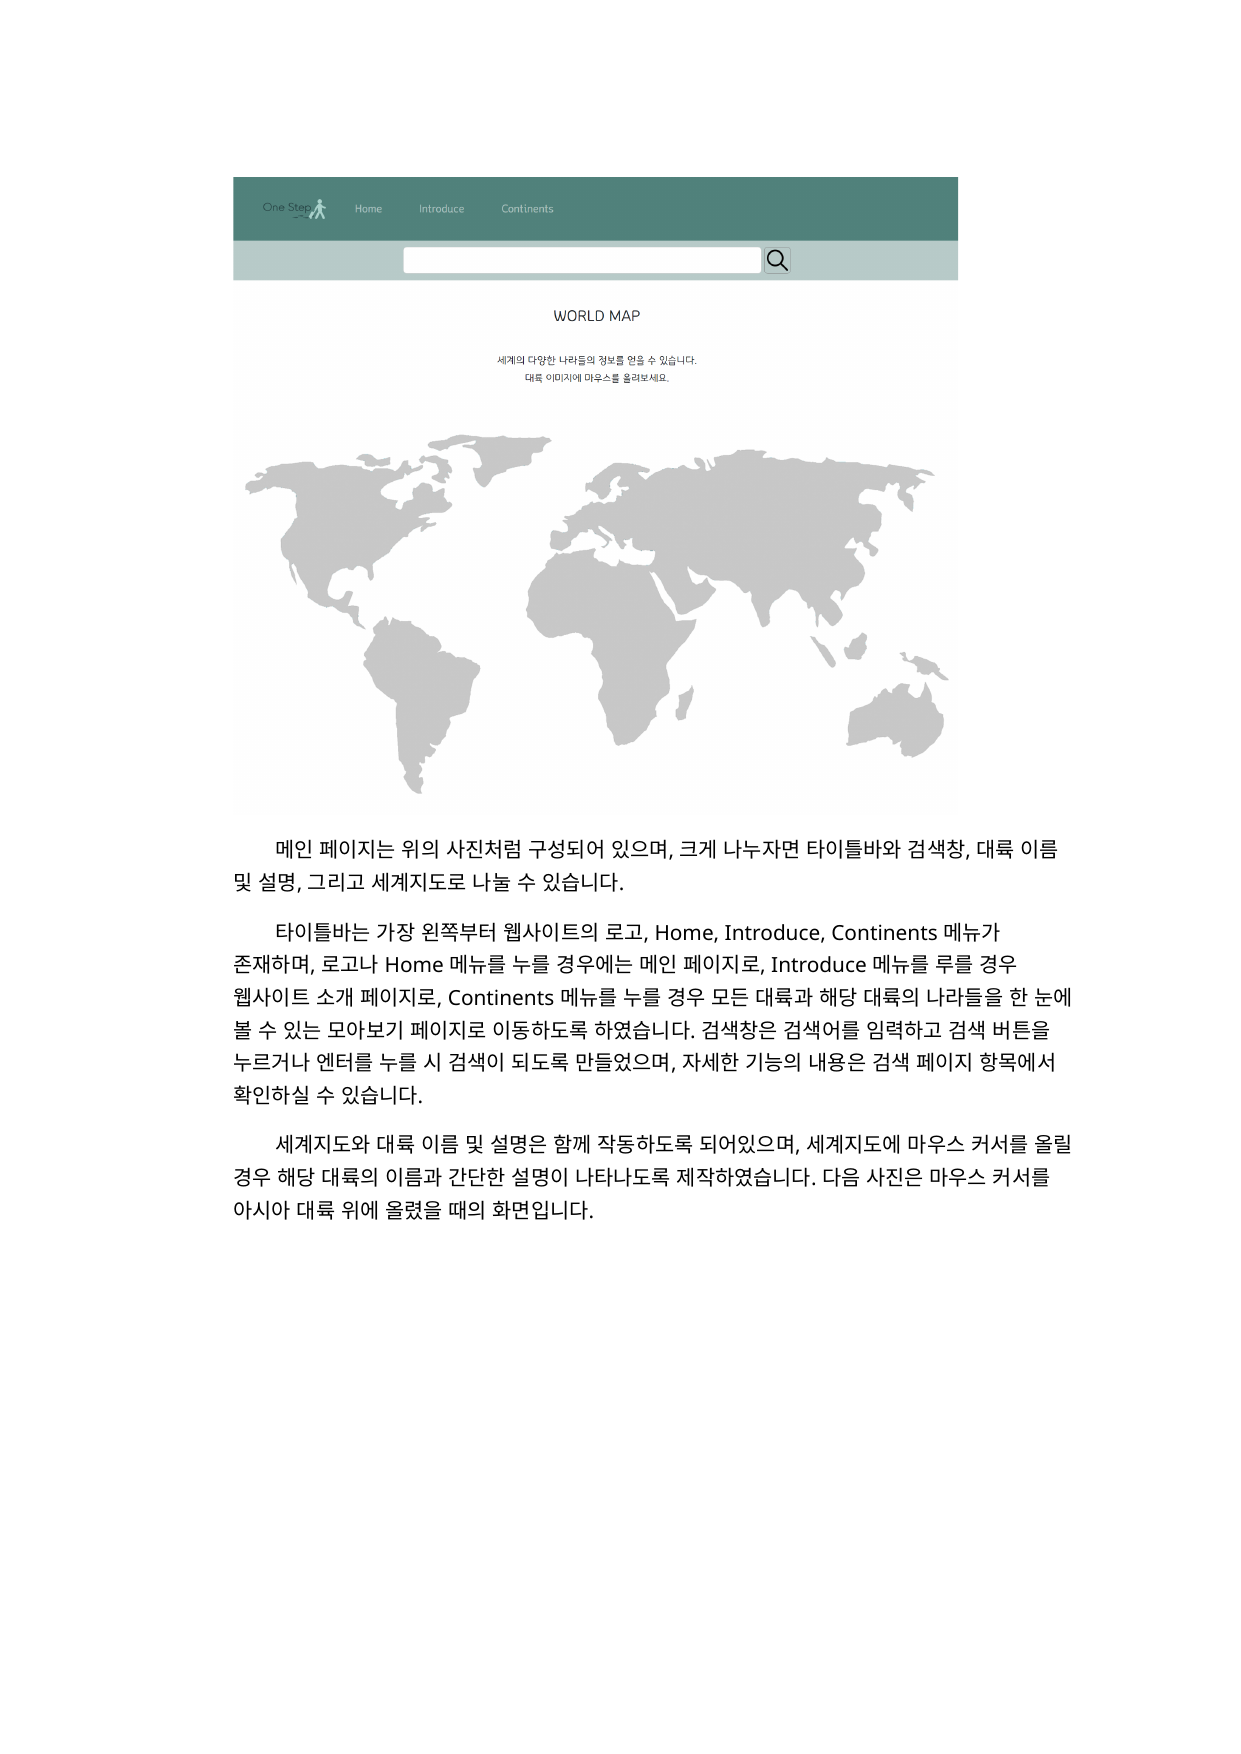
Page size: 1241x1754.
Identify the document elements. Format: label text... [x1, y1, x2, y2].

text 타이틀바는 가장 왼쪽부터 웹사이트의 로고, Home, Introduce, Continents 메뉴가 존재하며, 로고나 Home 메뉴를 누를 경우에는 메인 페이지로, Introduce 메뉴를 루를 경우 웹사이트 소개 페이지로, Continents 메뉴를 누를 경우 모든 대륙과 해당 대륙의 나라들을 한 눈에 볼 수 있는 모아보기 페이지로 이동하도록 하였습니다. 검색창은 검색어를 임력하고 검색 버튼을 누르거나 엔터를 누를 시 검색이 되도록 만들었으며, 자세한 기능의 내용은 검색 페이지 항목에서 확인하실 수 있습니다. [233, 916, 1080, 1110]
text 세계지도와 대륙 이름 및 설명은 함께 작동하도록 되어있으며, 세계지도에 마우스 커서를 올릴 경우 해당 대륙의 이름과 간단한 설명이 나타나도록 제작하였습니다. 다음 사진은 마우스 커서를 아시아 대륙 위에 올렸을 때의 화면입니다. [233, 1129, 1080, 1224]
picture [233, 177, 959, 815]
text 메인 페이지는 위의 사진처럼 구성되어 있으며, 크게 나누자면 타이틀바와 검색창, 대륙 이름 및 설명, 그리고 세계지도로 나눌 수 있습니다. [233, 834, 1080, 897]
